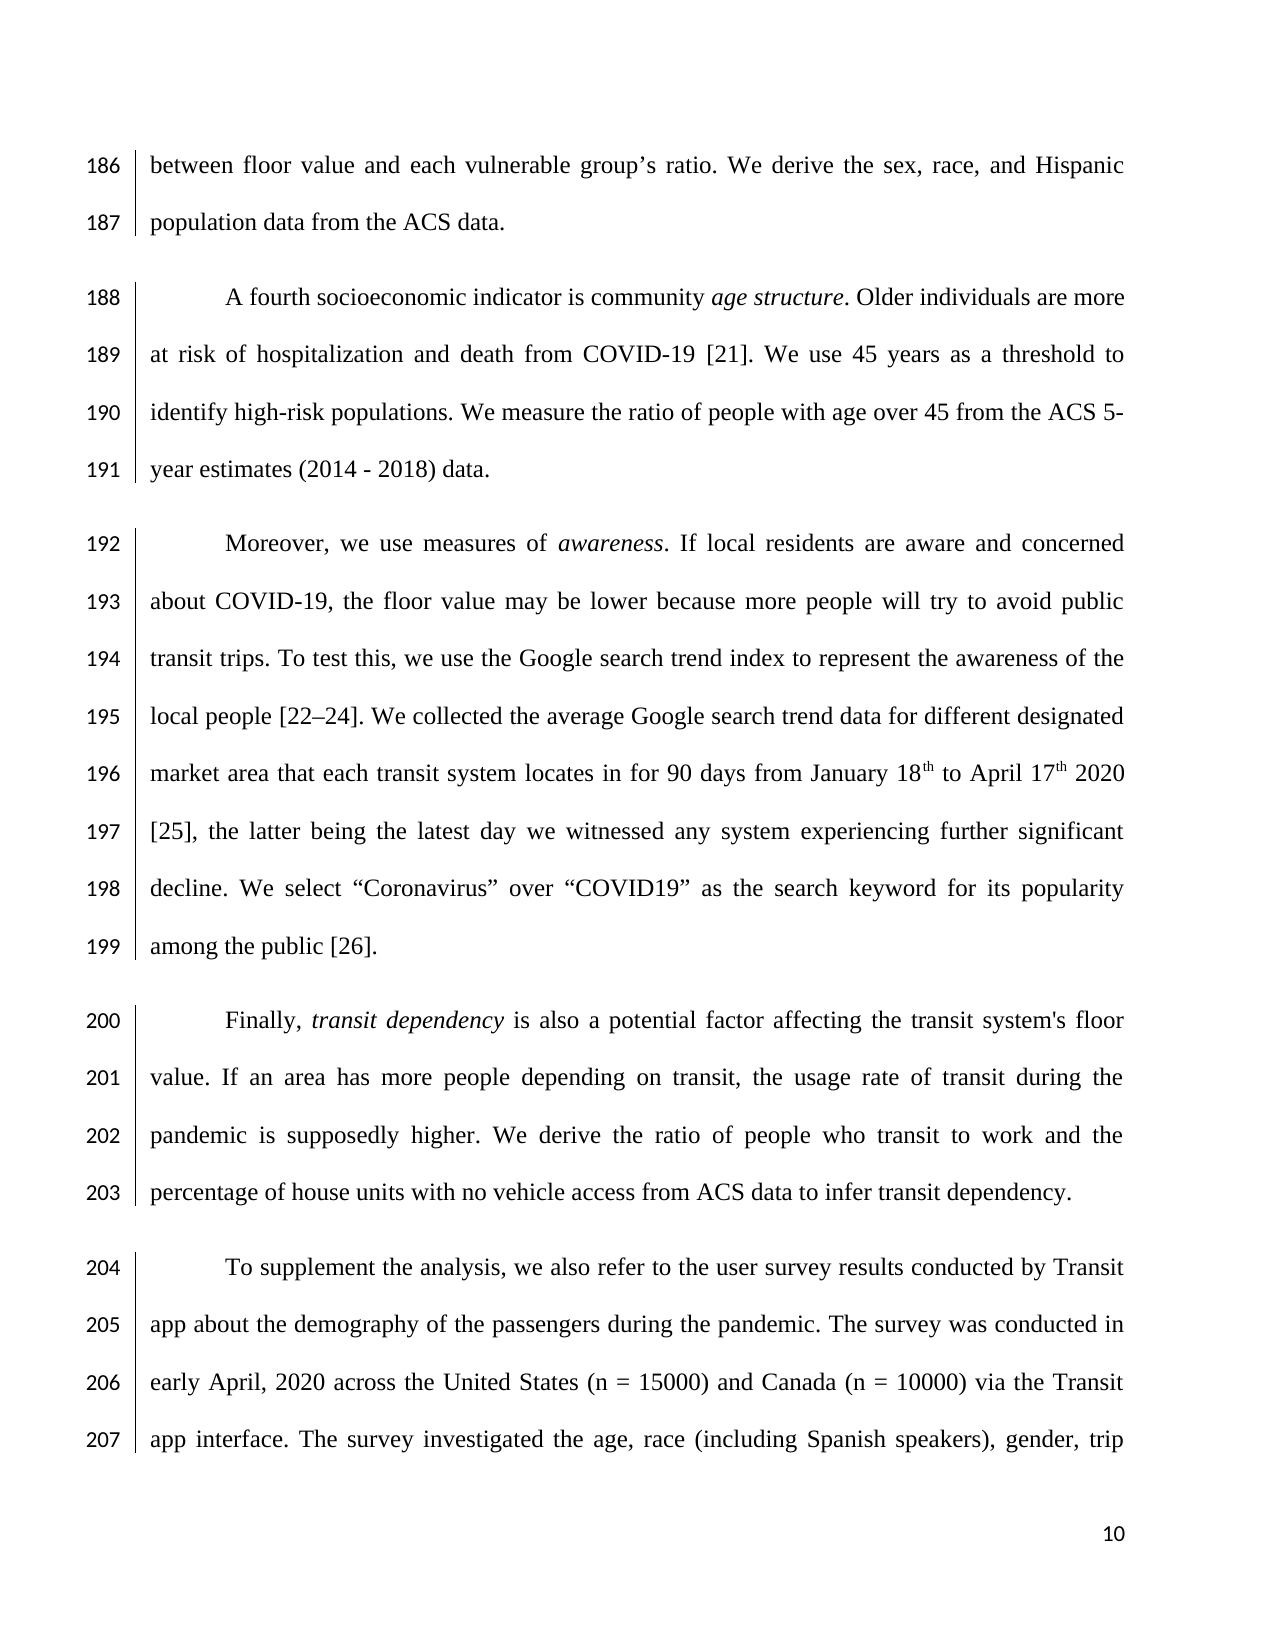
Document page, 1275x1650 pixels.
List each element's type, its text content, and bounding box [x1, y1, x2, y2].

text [150, 150, 1125, 236]
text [150, 1252, 1125, 1453]
text Finally, transit dependency is also a potential factor affecting the transit system's floor value. If an area has more people depending on transit, the usage rate of transit during the pandemic is supposedly higher. We derive the ratio of people who transit to work and the percentage of house units with no vehicle access from ACS data to infer transit dependency. [150, 1005, 1125, 1206]
text A fourth socioeconomic indicator is community age structure. Older individuals are more at risk of hospitalization and death from COVID-19 [21]. We use 45 years as a threshold to identify high-risk populations. We measure the ratio of people with age over 45 from the ACS 5-year estimates (2014 - 2018) data. [150, 282, 1125, 483]
text Moreover, we use measures of awareness. If local residents are aware and concerned about COVID-19, the floor value may be lower because more people will try to avoid public transit trips. To test this, we use the Google search trend index to represent the awareness of the local people [22–24]. We collected the average Google search trend data for different designated market area that each transit system locates in for 90 days from January 18th to April 17th 2020 [25], the latter being the latest day we witnessed any system experiencing further significant decline. We select “Coronavirus” over “COVID19” as the search keyword for its popularity among the public [26]. [150, 528, 1125, 959]
